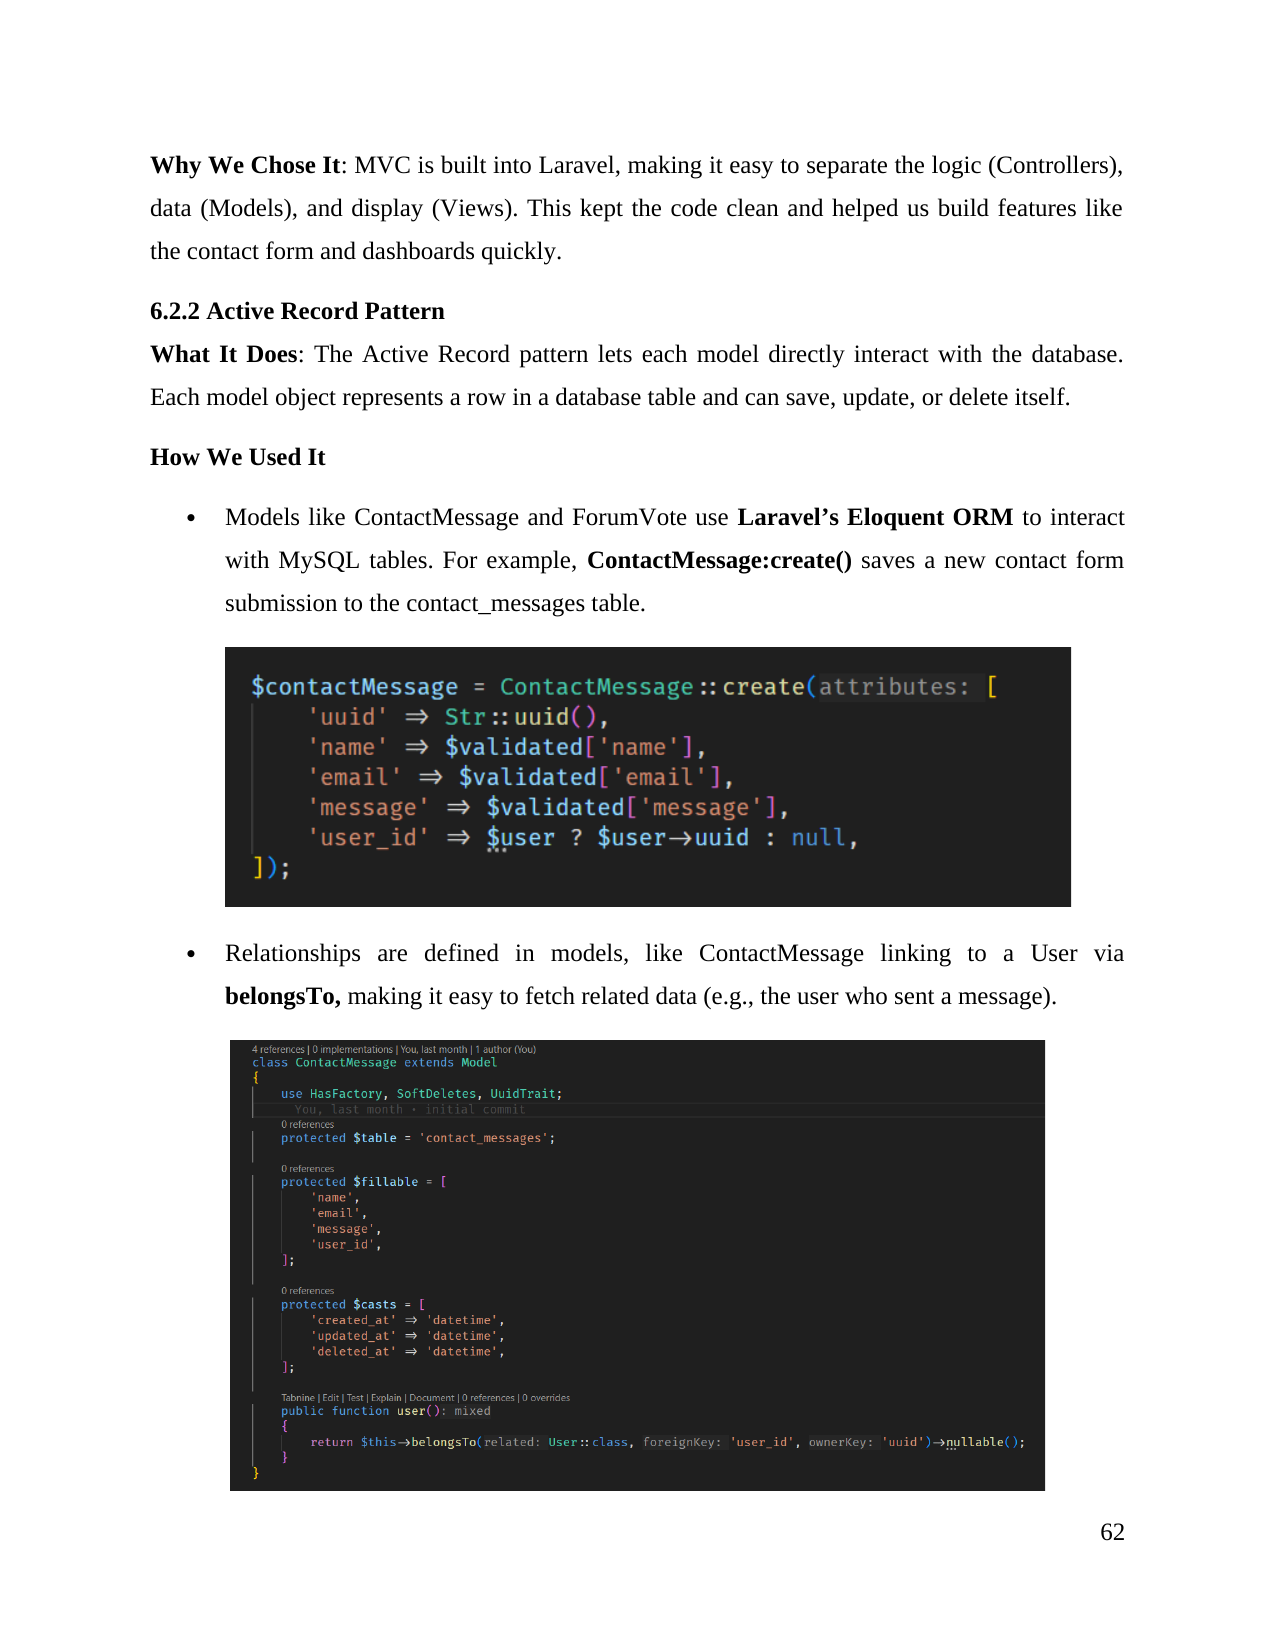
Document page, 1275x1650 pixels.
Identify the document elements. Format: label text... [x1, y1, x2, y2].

picture [230, 1040, 1046, 1491]
subtitle 6.2.2 Active Record Pattern [150, 296, 1125, 325]
text Why We Chose It: MVC is built into Laravel, making it easy to separate the logic (Controllers), data (Models), and display (Views). This kept the code clean and helped us build features like the contact form and dashboards quickly. [150, 150, 1125, 265]
picture [225, 647, 1072, 907]
list Models like ContactMessage and ForumVote use Laravel’s Eloquent ORM to interact with MySQL tables. For example, ContactMessage:create() saves a new contact form submission to the contact_messages table. [187, 502, 1125, 617]
list Relationships are defined in models, like ContactMessage linking to a User via belongsTo, making it easy to fetch related data (e.g., the user who sent a message). [187, 938, 1125, 1009]
text What It Does: The Active Record pattern lets each model directly interact with the database. Each model object represents a row in a database table and can save, update, or delete itself. [150, 339, 1125, 411]
text How We Used It [150, 442, 1125, 471]
